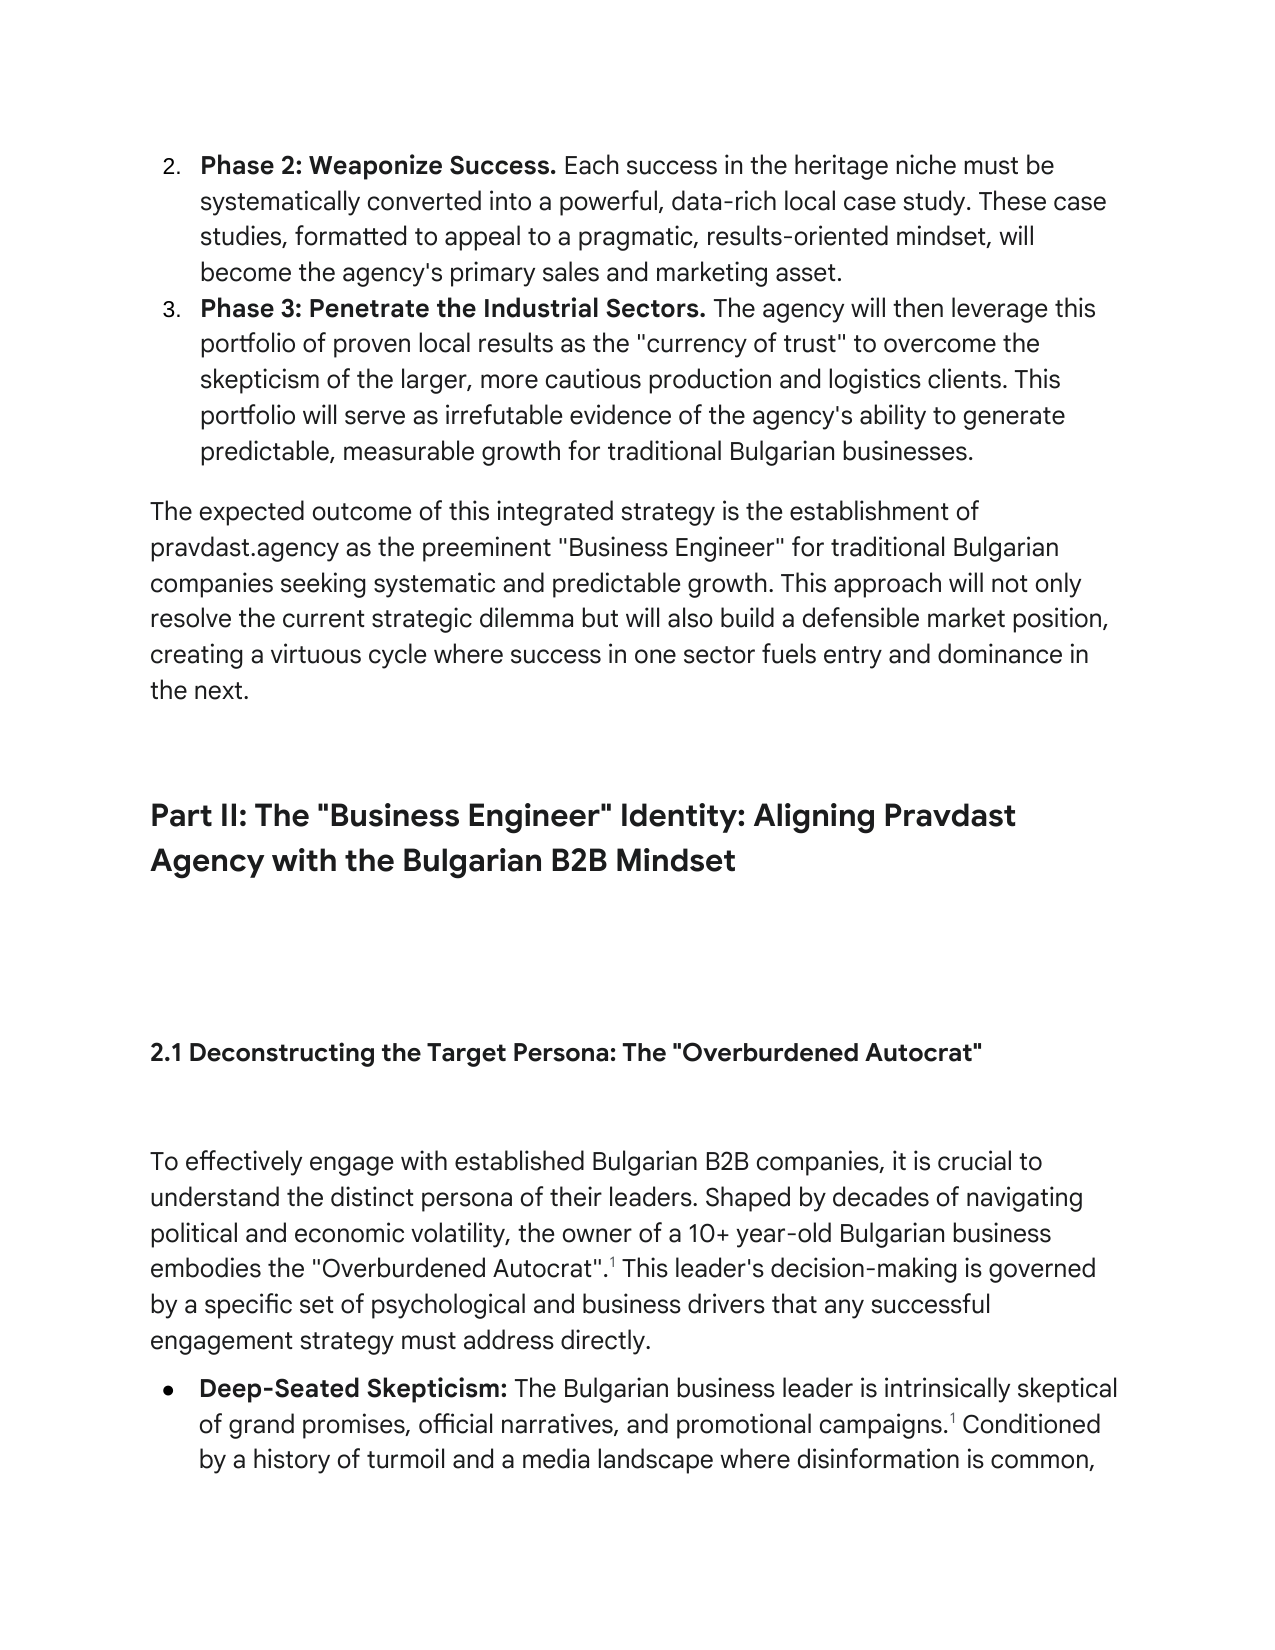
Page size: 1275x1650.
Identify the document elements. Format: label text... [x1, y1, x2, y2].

list Phase 2: Weaponize Success. Each success in the heritage niche must be systematically converted into a powerful, data-rich local case study. These case studies, formatted to appeal to a pragmatic, results-oriented mindset, will become the agency's primary sales and marketing asset. [162, 150, 1125, 288]
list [161, 1373, 1125, 1476]
text The expected outcome of this integrated strategy is the establishment of pravdast.agency as the preeminent "Business Engineer" for traditional Bulgarian companies seeking systematic and predictable growth. This approach will not only resolve the current strategic dilemma but will also build a defensible market position, creating a virtuous cycle where success in one sector fuels entry and dominance in the next. [150, 497, 1125, 707]
text To effectively engage with established Bulgarian B2B companies, it is crucial to understand the distinct persona of their leaders. Shaped by decades of navigating political and economic volatility, the owner of a 10+ year-old Bulgarian business embodies the "Overburdened Autocrat".1 This leader's decision-making is governed by a specific set of psychological and business drivers that any successful engagement strategy must address directly. [150, 1146, 1125, 1356]
subtitle Part II: The "Business Engineer" Identity: Aligning Pravdast Agency with the Bulgarian B2B Mindset [150, 797, 1125, 880]
list Phase 3: Penetrate the Industrial Sectors. The agency will then leverage this portfolio of proven local results as the "currency of trust" to overcome the skepticism of the larger, more cautious production and logistics clients. This portfolio will serve as irrefutable evidence of the agency's ability to generate predictable, measurable growth for traditional Bulgarian businesses. [162, 293, 1125, 467]
subtitle 2.1 Deconstructing the Target Persona: The "Overburdened Autocrat" [150, 1037, 1125, 1069]
